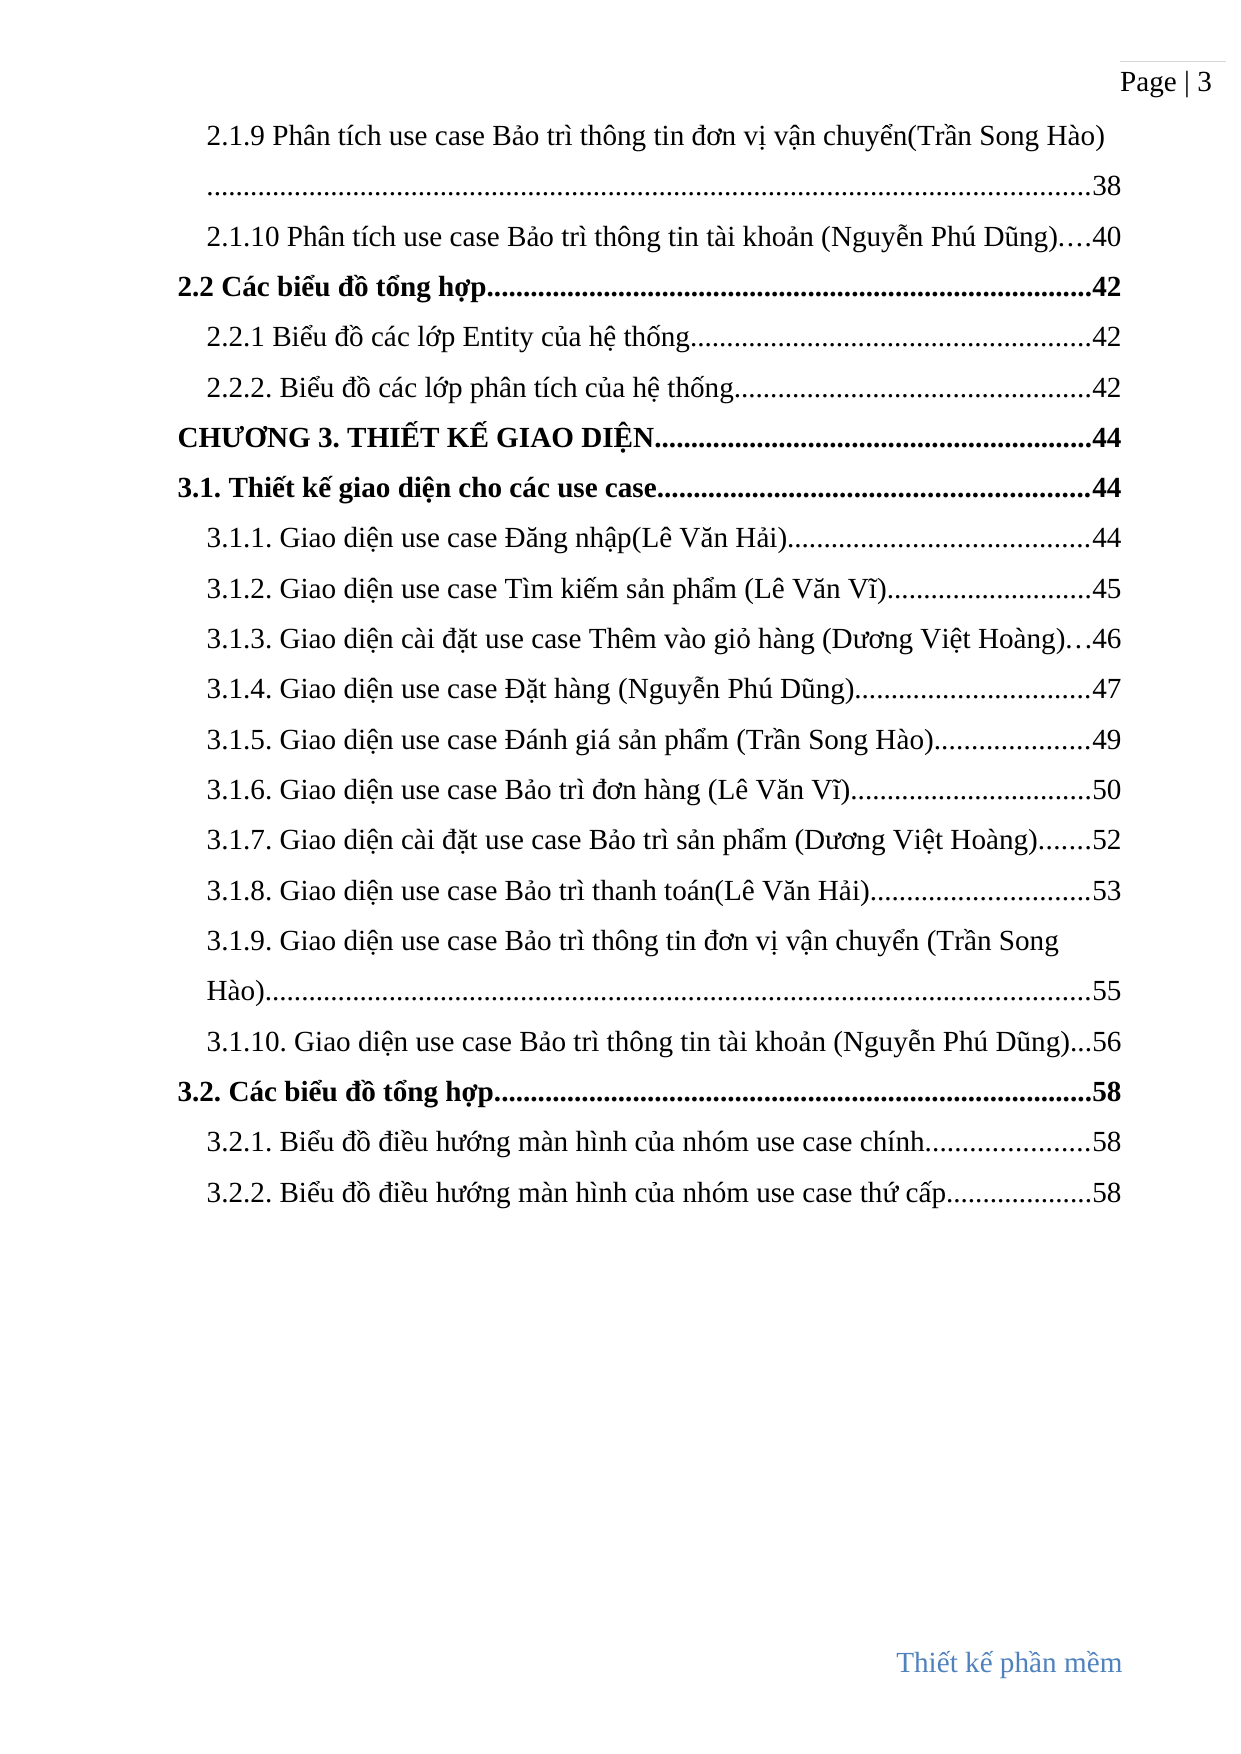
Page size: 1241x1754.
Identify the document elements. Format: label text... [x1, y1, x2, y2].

text 3.1.10. Giao diện use case Bảo trì thông tin tài khoản (Nguyễn Phú Dũng) 56 [206, 1024, 1122, 1057]
text 3.2. Các biểu đồ tổng hợp 58 [177, 1074, 1122, 1108]
text 3.1.5. Giao diện use case Đánh giá sản phẩm (Trần Song Hào) 49 [206, 722, 1122, 755]
text 3.1.3. Giao diện cài đặt use case Thêm vào giỏ hàng (Dương Việt Hoàng) 46 [206, 621, 1122, 655]
text 3.1.2. Giao diện use case Tìm kiếm sản phẩm (Lê Văn Vĩ) 45 [206, 571, 1122, 604]
text 3.1.4. Giao diện use case Đặt hàng (Nguyễn Phú Dũng) 47 [206, 672, 1122, 705]
text 2.2.1 Biểu đồ các lớp Entity của hệ thống 42 [206, 319, 1122, 353]
text CHƯƠNG 3. THIẾT KẾ GIAO DIỆN 44 [177, 420, 1122, 453]
text 3.1.6. Giao diện use case Bảo trì đơn hàng (Lê Văn Vĩ) 50 [206, 772, 1122, 806]
text 3.1.7. Giao diện cài đặt use case Bảo trì sản phẩm (Dương Việt Hoàng) 52 [206, 822, 1122, 856]
text 3.2.2. Biểu đồ điều hướng màn hình của nhóm use case thứ cấp 58 [206, 1175, 1122, 1208]
text 2.1.10 Phân tích use case Bảo trì thông tin tài khoản (Nguyễn Phú Dũng) 40 [206, 219, 1122, 252]
text 3.1.9. Giao diện use case Bảo trì thông tin đơn vị vận chuyển (Trần Song Hào) 55 [206, 923, 1122, 1007]
text 3.1.8. Giao diện use case Bảo trì thanh toán(Lê Văn Hải) 53 [206, 873, 1122, 906]
text 3.2.1. Biểu đồ điều hướng màn hình của nhóm use case chính 58 [206, 1124, 1122, 1158]
text 3.1. Thiết kế giao diện cho các use case 44 [177, 470, 1122, 504]
text 3.1.1. Giao diện use case Đăng nhập(Lê Văn Hải) 44 [206, 521, 1122, 554]
text 2.1.9 Phân tích use case Bảo trì thông tin đơn vị vận chuyển(Trần Song Hào) 38 [206, 118, 1122, 202]
text 2.2.2. Biểu đồ các lớp phân tích của hệ thống 42 [206, 370, 1122, 403]
text 2.2 Các biểu đồ tổng hợp 42 [177, 269, 1122, 303]
